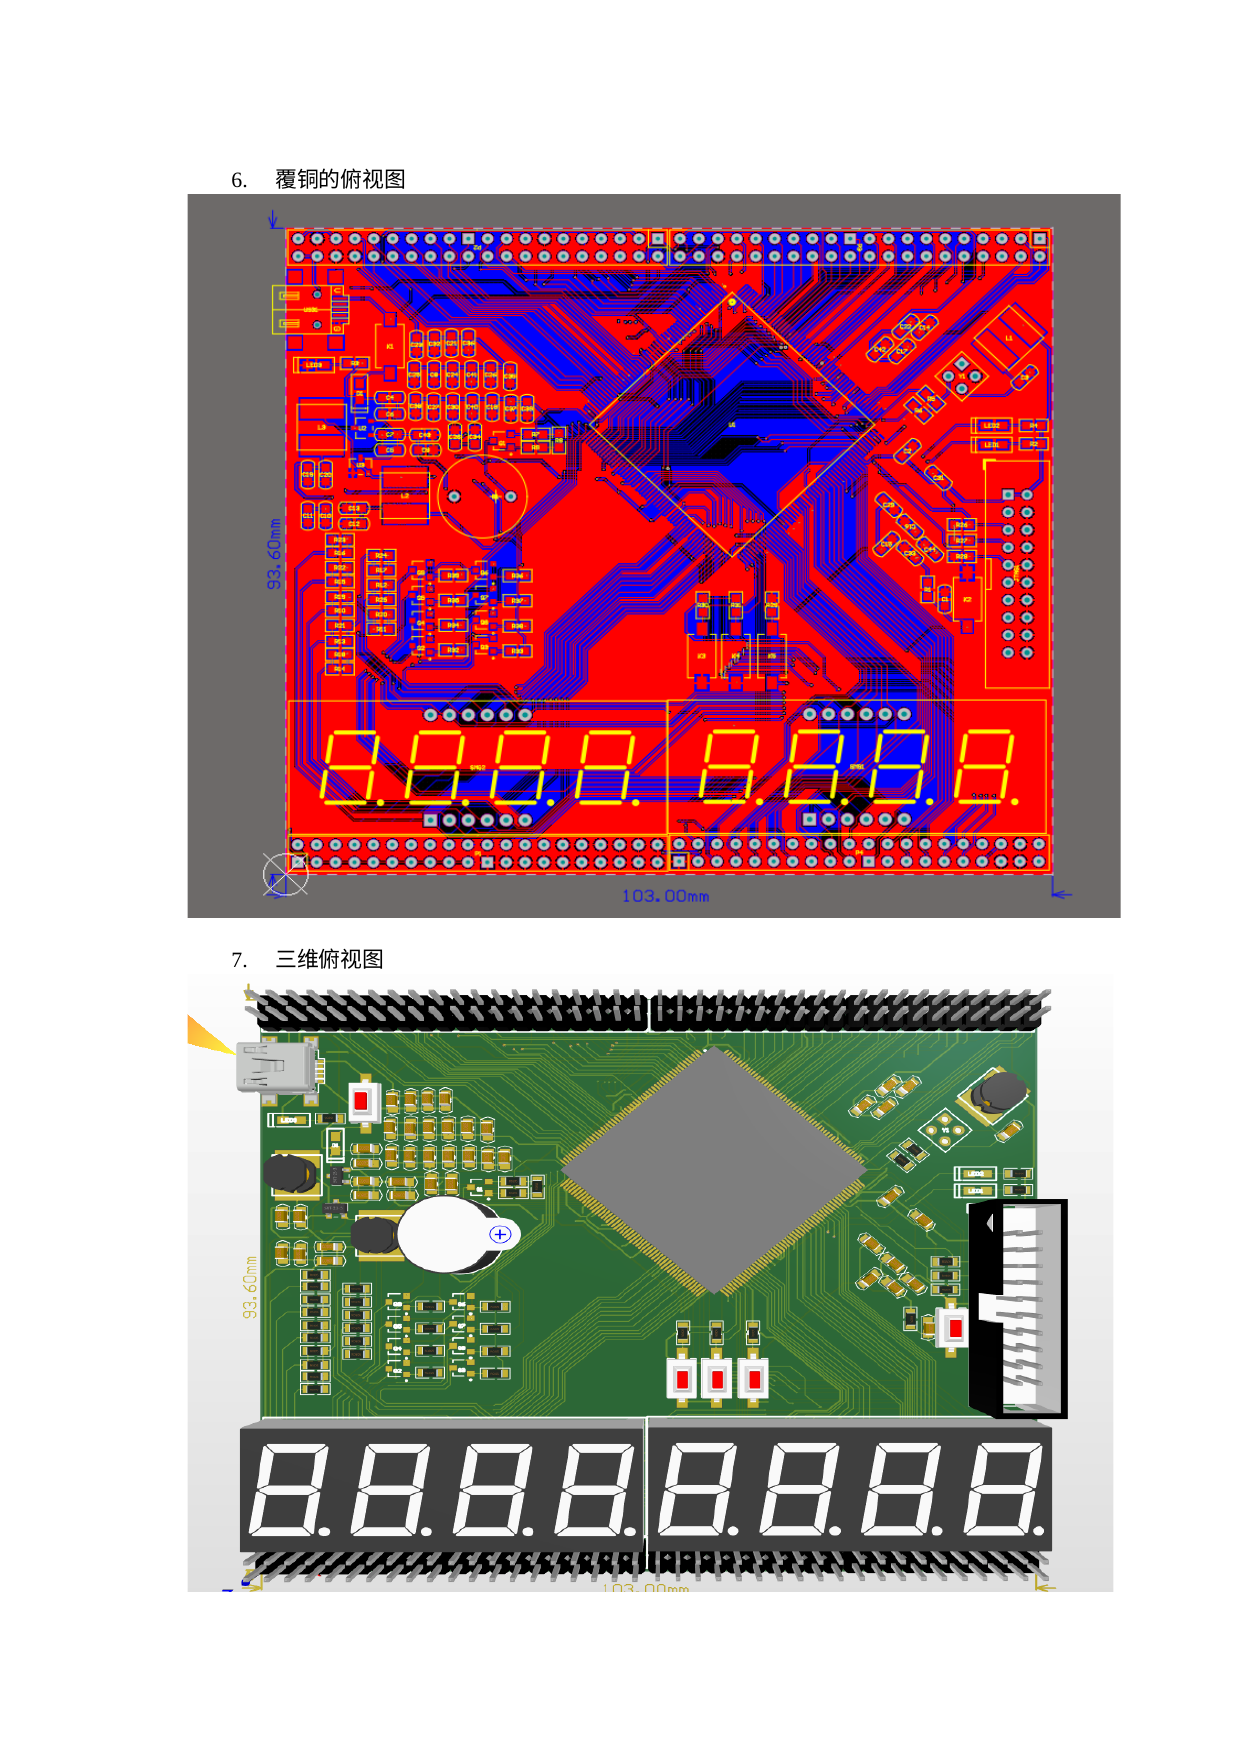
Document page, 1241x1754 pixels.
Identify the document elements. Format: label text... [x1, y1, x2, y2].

picture [187, 974, 1114, 1592]
picture [187, 194, 1121, 918]
list 覆铜的俯视图 [187, 162, 1053, 194]
list 三维俯视图 [187, 942, 1053, 974]
